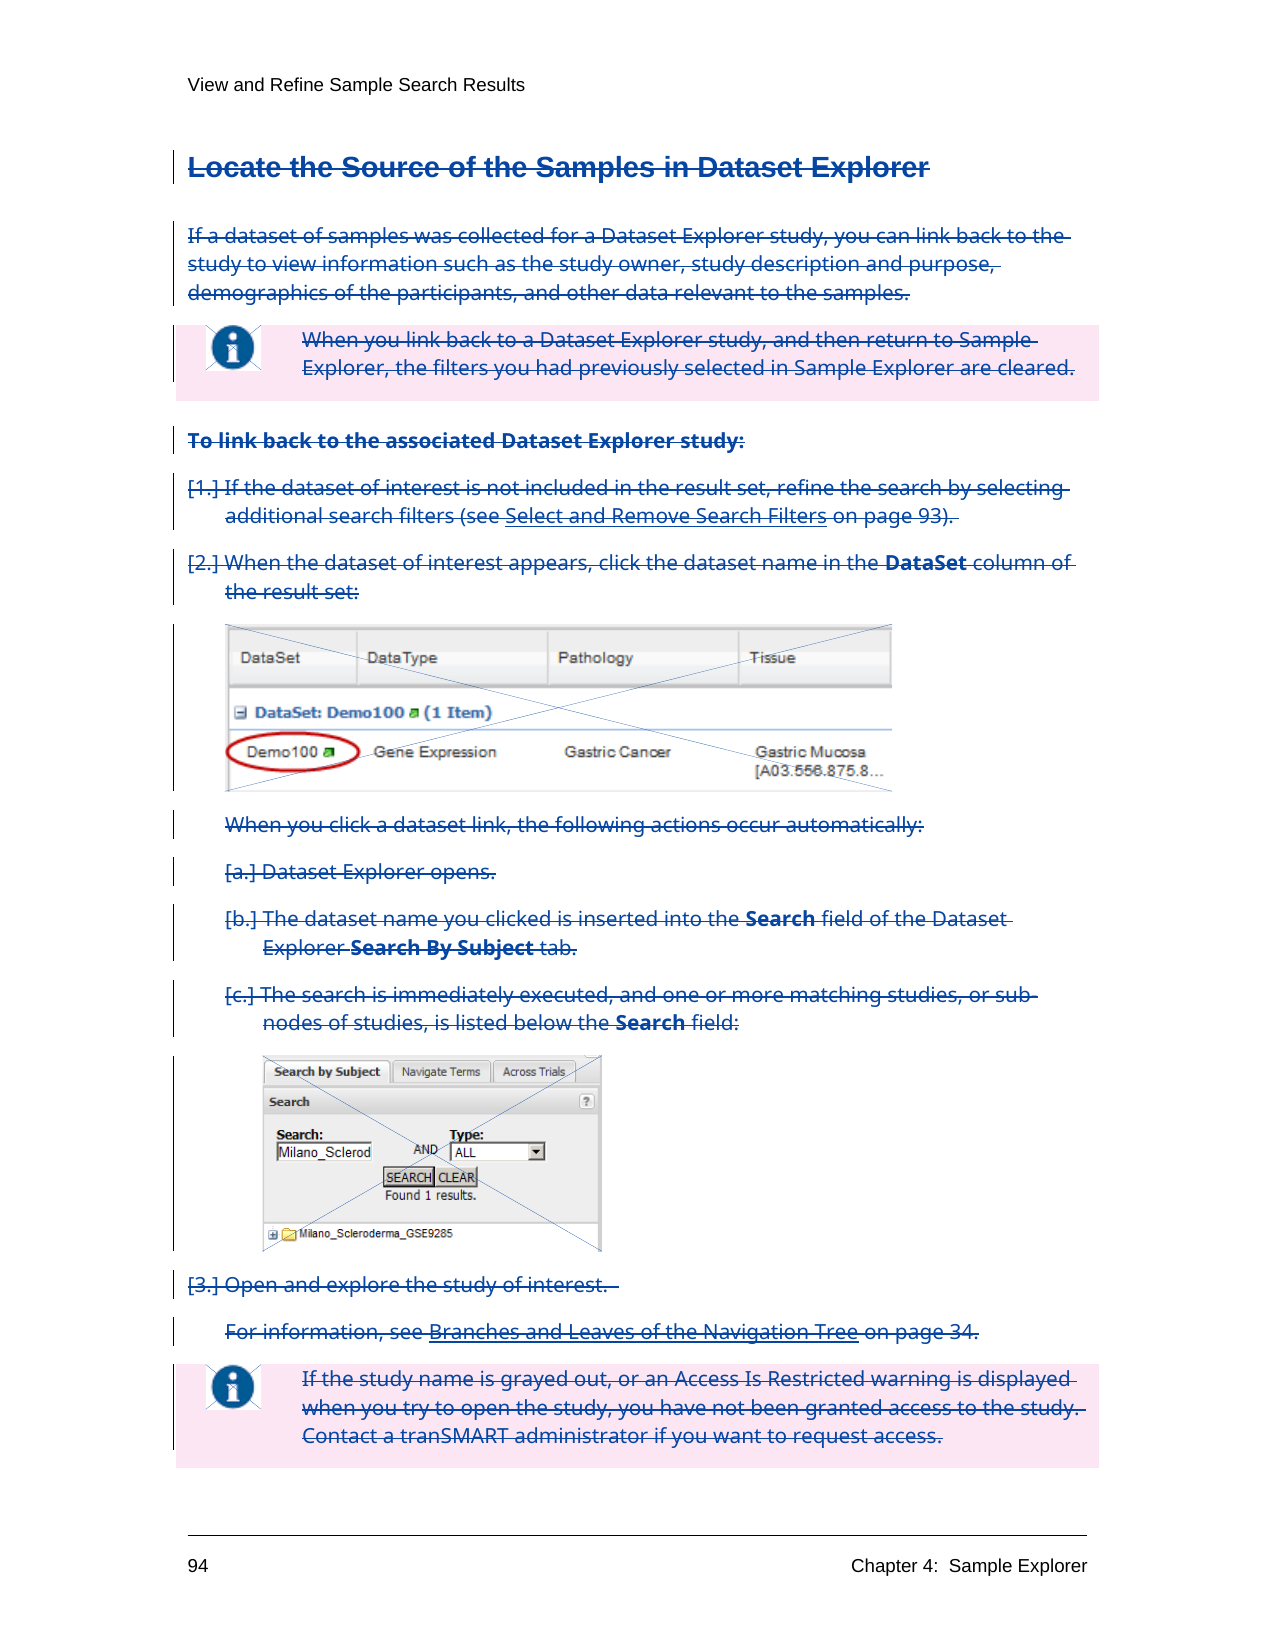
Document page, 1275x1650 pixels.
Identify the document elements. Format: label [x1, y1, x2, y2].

picture [264, 1155, 601, 1252]
picture [225, 625, 555, 790]
picture [434, 1057, 602, 1250]
picture [206, 349, 260, 371]
picture [205, 1365, 232, 1409]
picture [207, 1364, 260, 1386]
picture [227, 708, 890, 792]
picture [208, 325, 259, 346]
picture [207, 1388, 260, 1410]
picture [262, 1057, 431, 1250]
picture [205, 326, 232, 369]
picture [229, 624, 888, 707]
picture [235, 1365, 262, 1409]
picture [562, 625, 893, 791]
picture [235, 326, 262, 369]
picture [264, 1055, 601, 1152]
